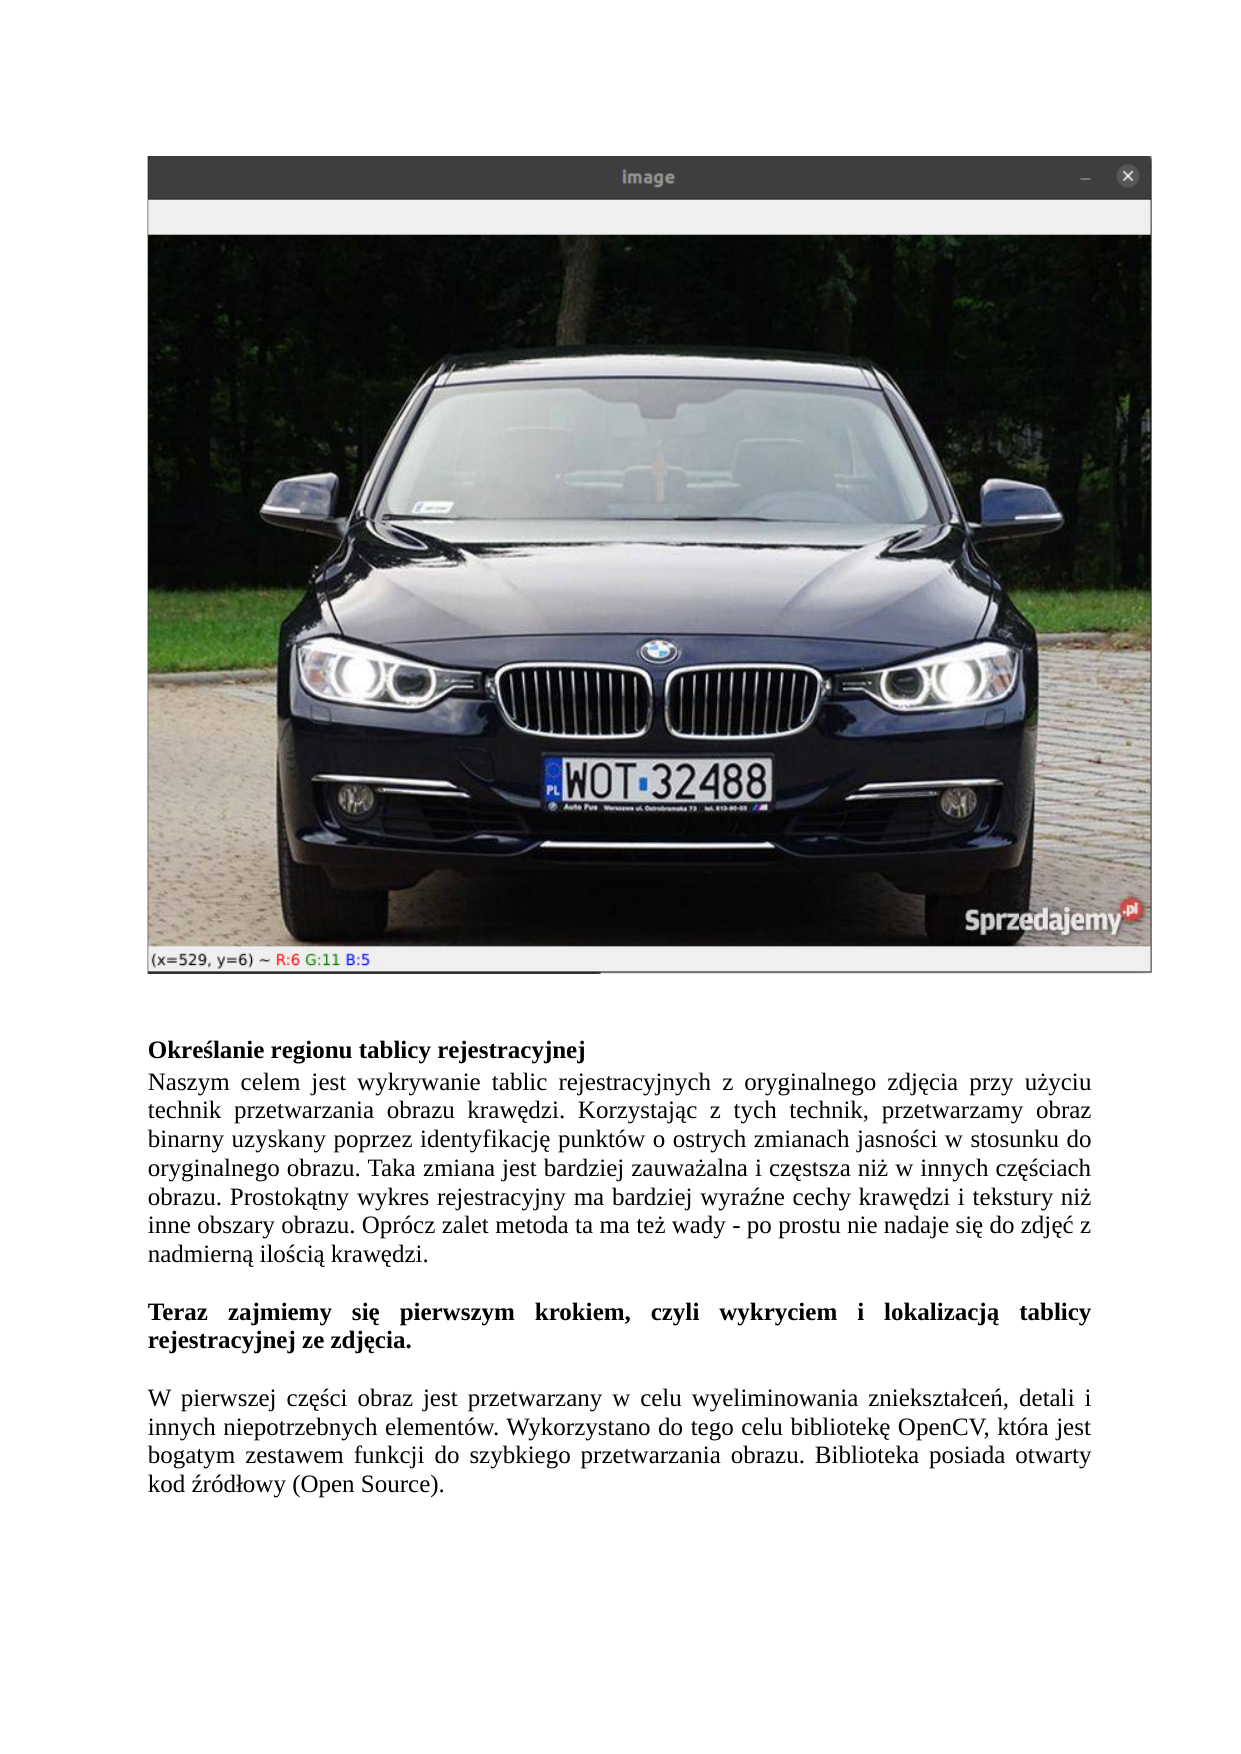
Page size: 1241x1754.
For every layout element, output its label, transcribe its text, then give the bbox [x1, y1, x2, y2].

text Naszym celem jest wykrywanie tablic rejestracyjnych z oryginalnego zdjęcia przy użyciu technik przetwarzania obrazu krawędzi. Korzystając z tych technik, przetwarzamy obraz binarny uzyskany poprzez identyfikację punktów o ostrych zmianach jasności w stosunku do oryginalnego obrazu. Taka zmiana jest bardziej zauważalna i częstsza niż w innych częściach obrazu. Prostokątny wykres rejestracyjny ma bardziej wyraźne cechy krawędzi i tekstury niż inne obszary obrazu. Oprócz zalet metoda ta ma też wady - po prostu nie nadaje się do zdjęć z nadmierną ilością krawędzi. [148, 1067, 1092, 1268]
subtitle Określanie regionu tablicy rejestracyjnej [148, 1036, 1092, 1064]
text W pierwszej części obraz jest przetwarzany w celu wyeliminowania zniekształceń, detali i innych niepotrzebnych elementów. Wykorzystano do tego celu bibliotekę OpenCV, która jest bogatym zestawem funkcji do szybkiego przetwarzania obrazu. Biblioteka posiada otwarty kod źródłowy (Open Source). [148, 1383, 1092, 1498]
text Teraz zajmiemy się pierwszym krokiem, czyli wykryciem i lokalizacją tablicy rejestracyjnej ze zdjęcia. [148, 1297, 1092, 1354]
picture [147, 156, 1152, 974]
